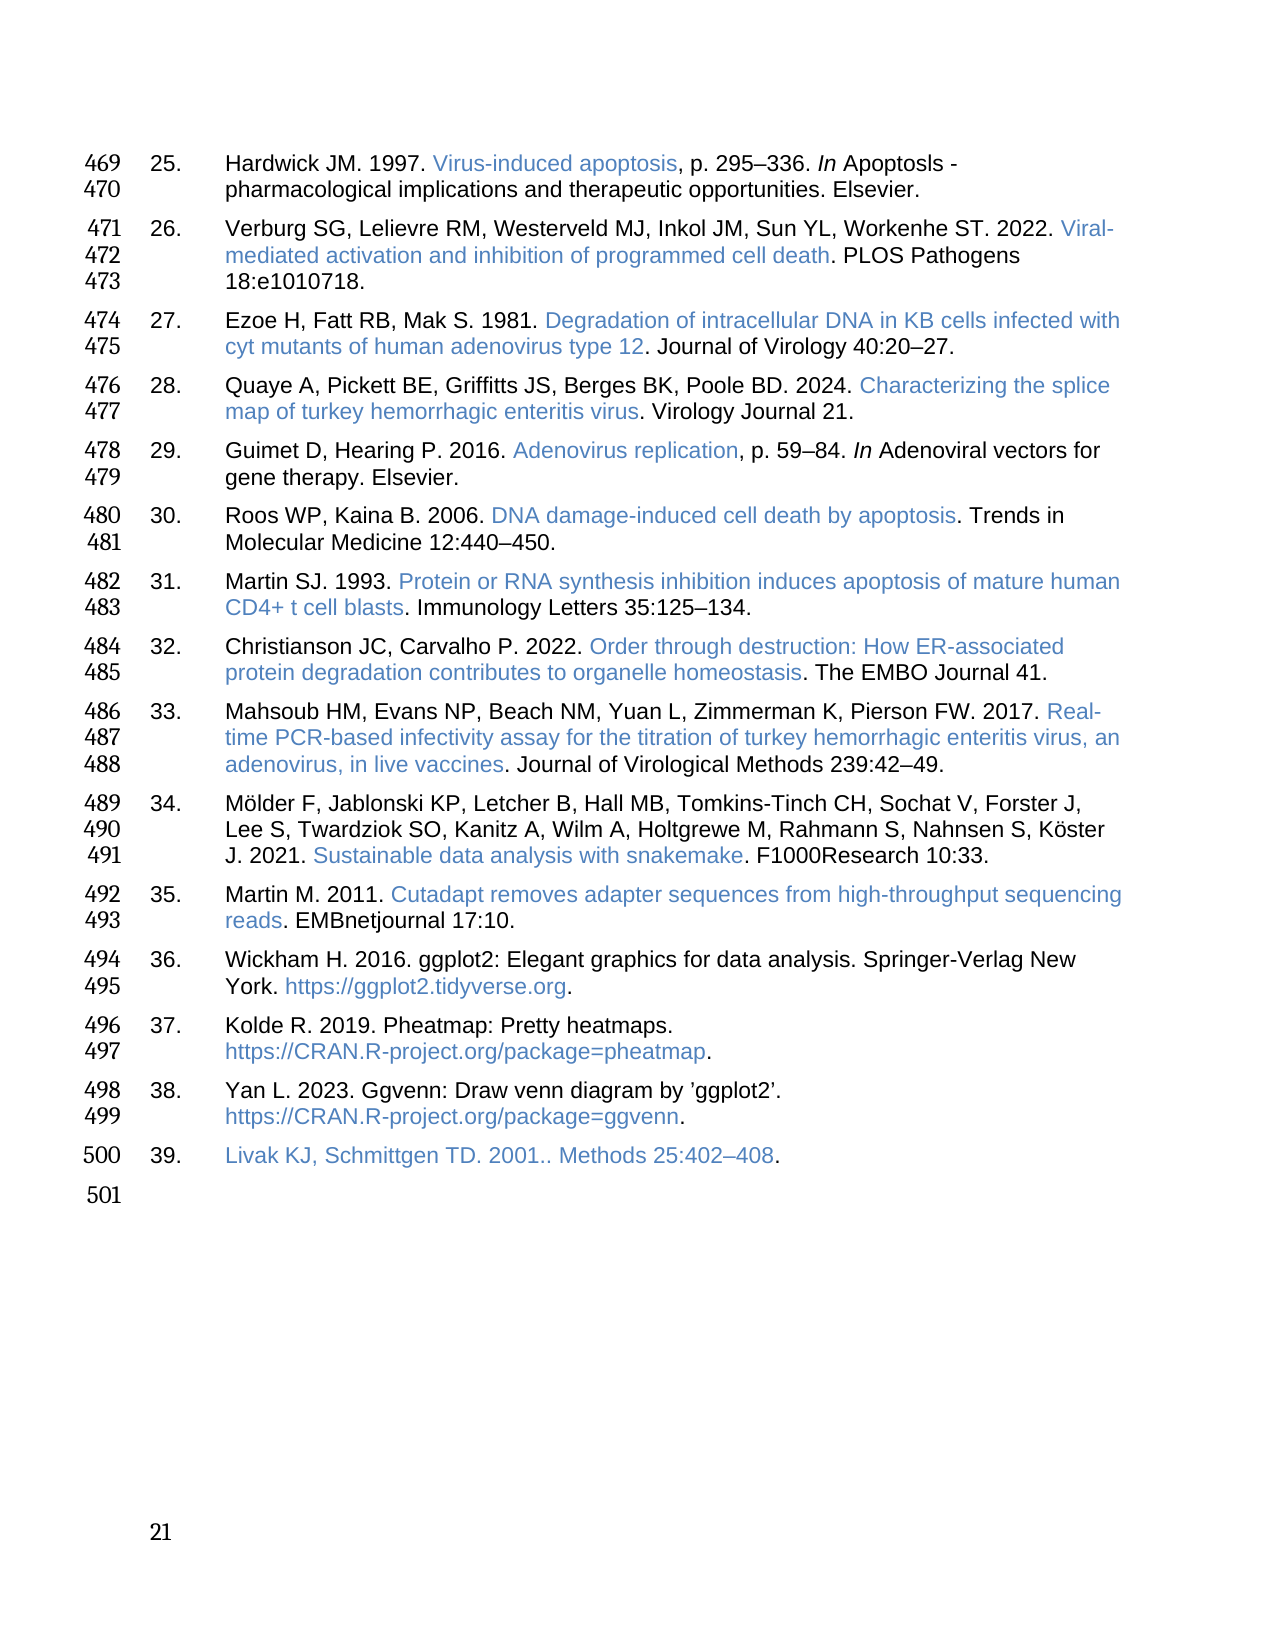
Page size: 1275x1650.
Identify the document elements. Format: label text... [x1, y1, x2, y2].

text 31. Martin SJ. 1993. Protein or RNA synthesis inhibition induces apoptosis of mature human CD4+ t cell blasts. Immunology Letters 35:125–134. [150, 568, 1125, 620]
text 35. Martin M. 2011. Cutadapt removes adapter sequences from high-throughput sequencing reads. EMBnetjournal 17:10. [150, 881, 1125, 934]
text 32. Christianson JC, Carvalho P. 2022. Order through destruction: How ER‐associated protein degradation contributes to organelle homeostasis. The EMBO Journal 41. [150, 633, 1125, 686]
text 29. Guimet D, Hearing P. 2016. Adenovirus replication, p. 59–84. In Adenoviral vectors for gene therapy. Elsevier. [150, 437, 1125, 490]
text 28. Quaye A, Pickett BE, Griffitts JS, Berges BK, Poole BD. 2024. Characterizing the splice map of turkey hemorrhagic enteritis virus. Virology Journal 21. [150, 372, 1125, 425]
text 30. Roos WP, Kaina B. 2006. DNA damage-induced cell death by apoptosis. Trends in Molecular Medicine 12:440–450. [150, 502, 1125, 555]
text 27. Ezoe H, Fatt RB, Mak S. 1981. Degradation of intracellular DNA in KB cells infected with cyt mutants of human adenovirus type 12. Journal of Virology 40:20–27. [150, 307, 1125, 359]
text 37. Kolde R. 2019. Pheatmap: Pretty heatmaps. https://CRAN.R-project.org/package=pheatmap. [150, 1012, 1125, 1064]
text 34. Mölder F, Jablonski KP, Letcher B, Hall MB, Tomkins-Tinch CH, Sochat V, Forster J, Lee S, Twardziok SO, Kanitz A, Wilm A, Holtgrewe M, Rahmann S, Nahnsen S, Köster J. 2021. Sustainable data analysis with snakemake. F1000Research 10:33. [150, 789, 1125, 869]
text 36. Wickham H. 2016. ggplot2: Elegant graphics for data analysis. Springer-Verlag New York. https://ggplot2.tidyverse.org. [150, 946, 1125, 999]
text 25. Hardwick JM. 1997. Virus-induced apoptosis, p. 295–336. In Apoptosls - pharmacological implications and therapeutic opportunities. Elsevier. [150, 150, 1125, 203]
text 26. Verburg SG, Lelievre RM, Westerveld MJ, Inkol JM, Sun YL, Workenhe ST. 2022. Viral-mediated activation and inhibition of programmed cell death. PLOS Pathogens 18:e1010718. [150, 215, 1125, 294]
text 39. Livak KJ, Schmittgen TD. 2001.. Methods 25:402–408. [150, 1142, 1125, 1168]
text 38. Yan L. 2023. Ggvenn: Draw venn diagram by ’ggplot2’. https://CRAN.R-project.org/package=ggvenn. [150, 1077, 1125, 1129]
text 33. Mahsoub HM, Evans NP, Beach NM, Yuan L, Zimmerman K, Pierson FW. 2017. Real-time PCR-based infectivity assay for the titration of turkey hemorrhagic enteritis virus, an adenovirus, in live vaccines. Journal of Virological Methods 239:42–49. [150, 698, 1125, 777]
